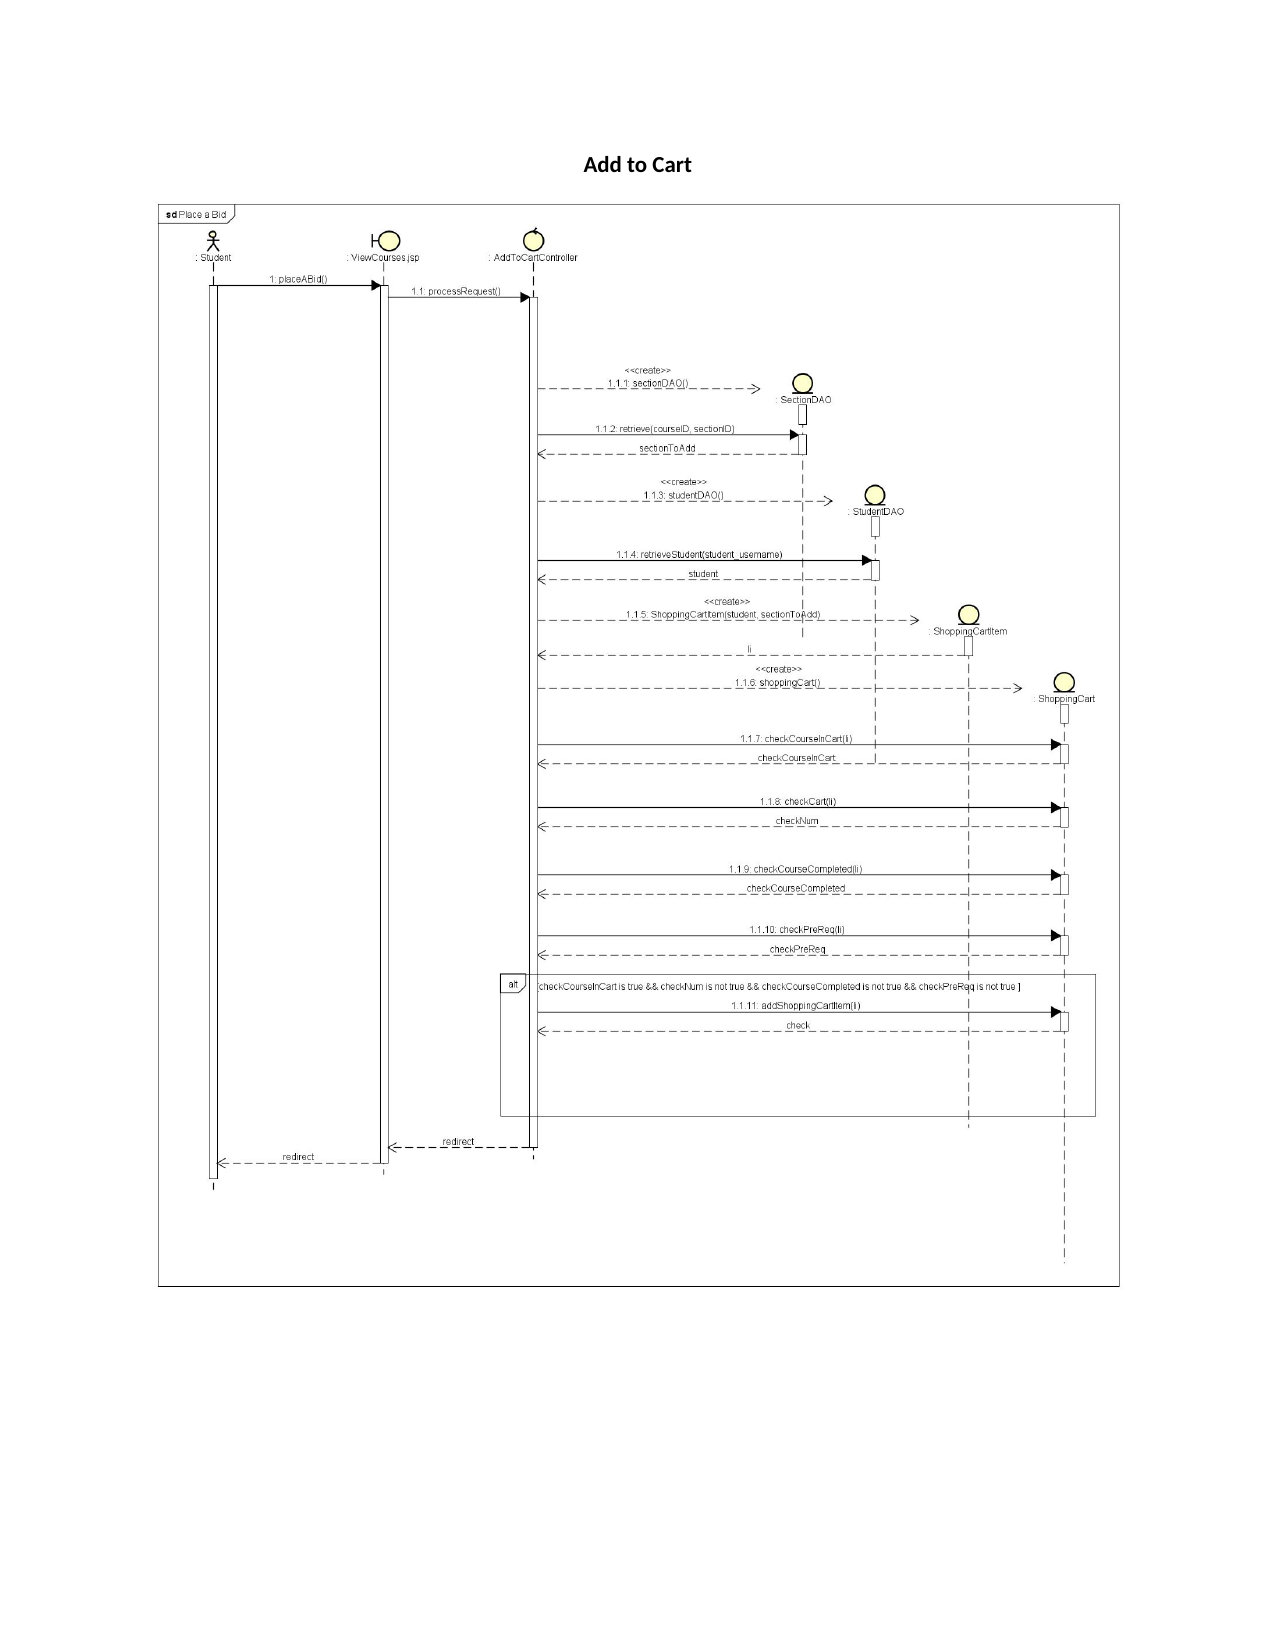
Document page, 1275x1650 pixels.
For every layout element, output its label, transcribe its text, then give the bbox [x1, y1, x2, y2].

text Add to Cart [150, 150, 1125, 178]
